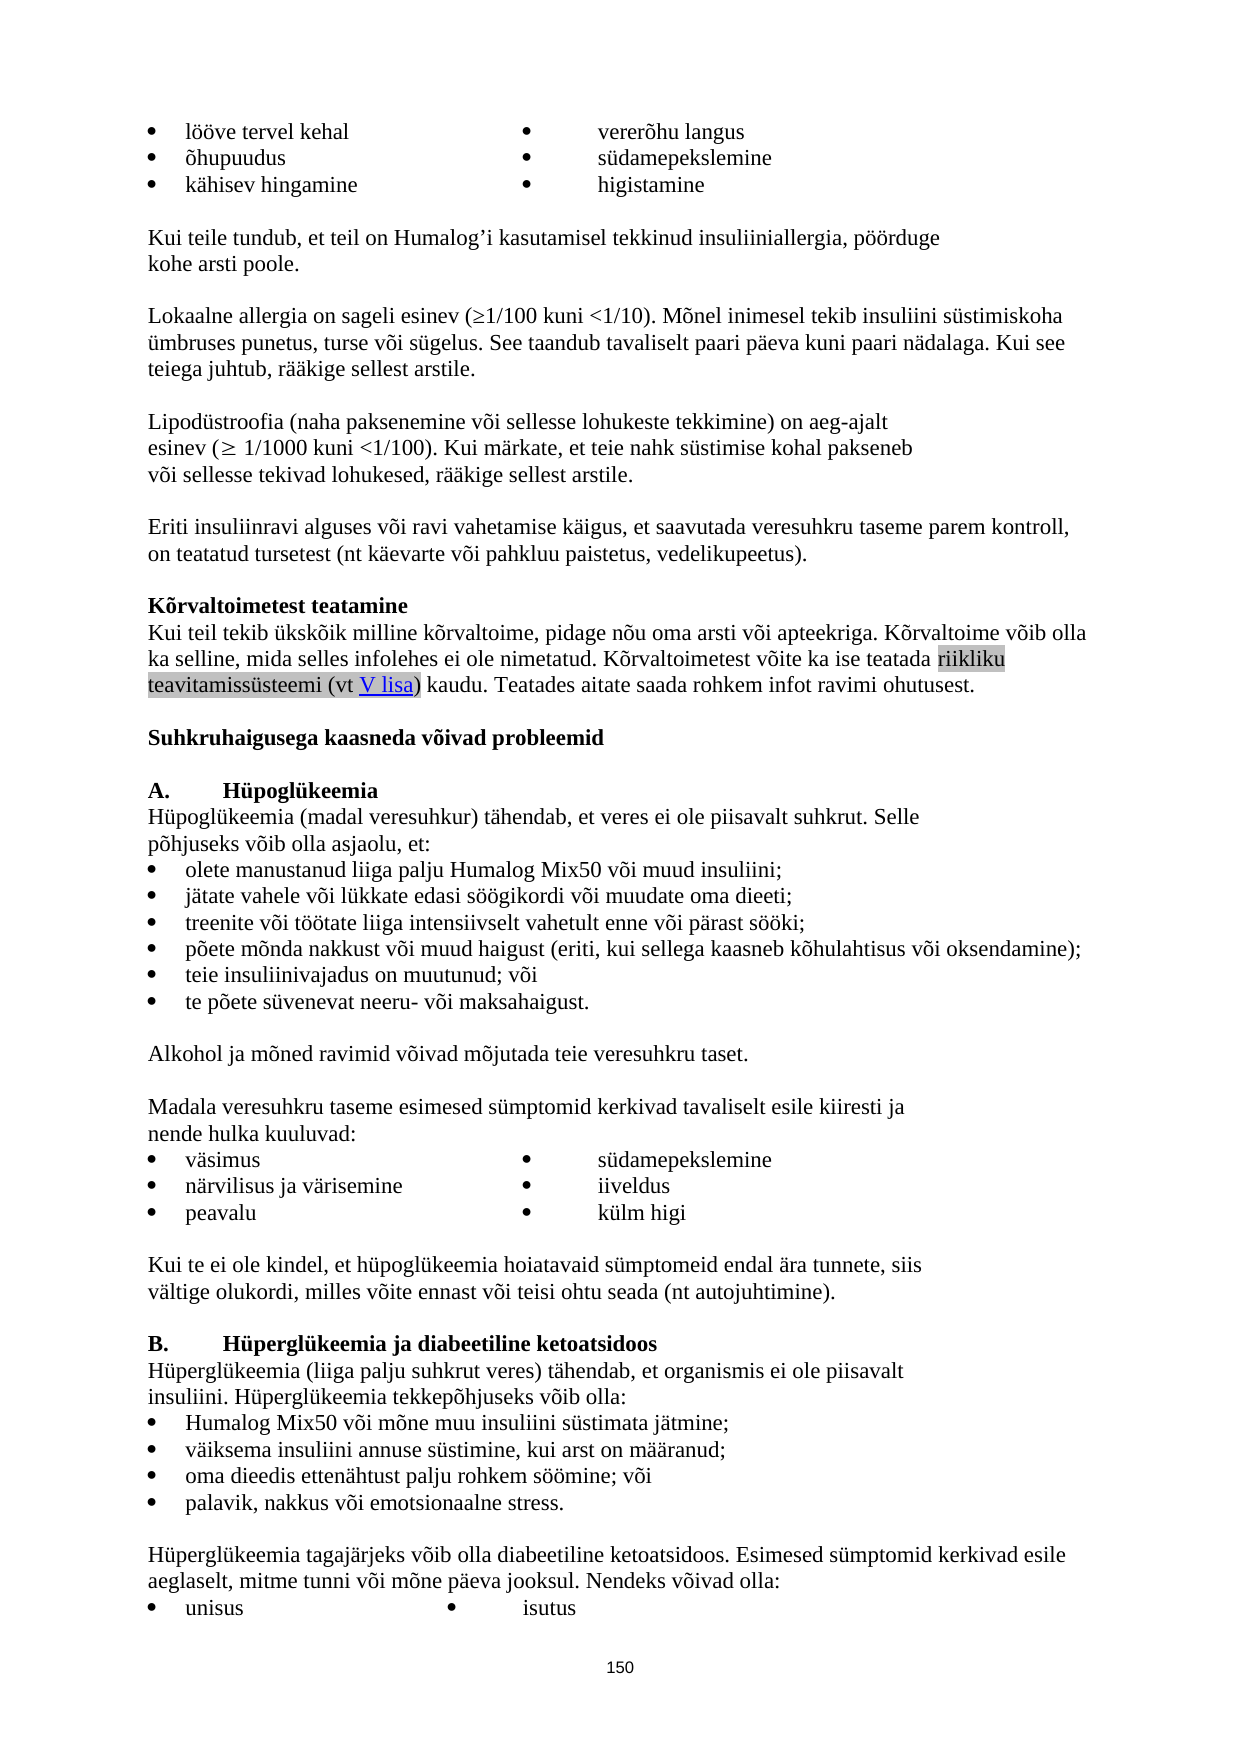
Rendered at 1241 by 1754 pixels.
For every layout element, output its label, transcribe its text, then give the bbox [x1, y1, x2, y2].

text B. Hüperglükeemia ja diabeetiline ketoatsidoos [148, 1330, 945, 1357]
text Kui te ei ole kindel, et hüpoglükeemia hoiatavaid sümptomeid endal ära tunnete, siis vältige olukordi, milles võite ennast või teisi ohtu seada (nt autojuhtimine). [148, 1251, 945, 1304]
list palavik, nakkus või emotsionaalne stress. [148, 1488, 1085, 1515]
text Hüperglükeemia tagajärjeks võib olla diabeetiline ketoatsidoos. Esimesed sümptomid kerkivad esile aeglaselt, mitme tunni või mõne päeva jooksul. Nendeks võivad olla: [148, 1541, 1093, 1594]
list kähisev hingamine higistamine [148, 171, 1085, 197]
text Madala veresuhkru taseme esimesed sümptomid kerkivad tavaliselt esile kiiresti ja nende hulka kuuluvad: [148, 1093, 945, 1146]
list olete manustanud liiga palju Humalog Mix50 või muud insuliini; [148, 856, 1085, 882]
list väiksema insuliini annuse süstimine, kui arst on määranud; [148, 1436, 1085, 1462]
list te põete süvenevat neeru- või maksahaigust. [148, 988, 1085, 1014]
list jätate vahele või lükkate edasi söögikordi või muudate oma dieeti; [148, 882, 1085, 909]
list õhupuudus südamepekslemine [148, 144, 1085, 171]
text Kui teile tundub, et teil on Humalog’i kasutamisel tekkinud insuliiniallergia, pöörduge kohe arsti poole. [148, 223, 945, 276]
list Kõrvaltoimetest teatamine [148, 592, 1093, 619]
list väsimus südamepekslemine [148, 1146, 1085, 1172]
list lööve tervel kehal vererõhu langus [148, 118, 1085, 144]
list närvilisus ja värisemine iiveldus [148, 1172, 1085, 1199]
text Eriti insuliinravi alguses või ravi vahetamise käigus, et saavutada veresuhkru taseme parem kontroll, on teatatud tursetest (nt käevarte või pahkluu paistetus, vedelikupeetus). [148, 513, 1093, 566]
list unisus isutus [148, 1594, 1085, 1620]
text A. Hüpoglükeemia [148, 777, 945, 803]
list teie insuliinivajadus on muutunud; või [148, 961, 1085, 988]
text Lipodüstroofia (naha paksenemine või sellesse lohukeste tekkimine) on aeg-ajalt esinev ( 1/1000 kuni <1/100). Kui märkate, et teie nahk süstimise kohal pakseneb või sellesse tekivad lohukesed, rääkige sellest arstile. [148, 408, 945, 487]
text Hüpoglükeemia (madal veresuhkur) tähendab, et veres ei ole piisavalt suhkrut. Selle põhjuseks võib olla asjaolu, et: [148, 803, 945, 856]
list peavalu külm higi [148, 1199, 1085, 1225]
list Humalog Mix50 või mõne muu insuliini süstimata jätmine; [148, 1409, 1085, 1436]
list põete mõnda nakkust või muud haigust (eriti, kui sellega kaasneb kõhulahtisus või oksendamine); [148, 935, 1085, 961]
text Hüperglükeemia (liiga palju suhkrut veres) tähendab, et organismis ei ole piisavalt insuliini. Hüperglükeemia tekkepõhjuseks võib olla: [148, 1357, 945, 1409]
text Alkohol ja mõned ravimid võivad mõjutada teie veresuhkru taset. [148, 1041, 945, 1067]
list treenite või töötate liiga intensiivselt vahetult enne või pärast sööki; [148, 909, 1085, 935]
list oma dieedis ettenähtust palju rohkem söömine; või [148, 1462, 1085, 1488]
list Kui teil tekib ükskõik milline kõrvaltoime, pidage nõu oma arsti või apteekriga. Kõrvaltoime võib olla ka selline, mida selles infolehes ei ole nimetatud. Kõrvaltoimetest võite ka ise teatada riikliku teavitamissüsteemi (vt V lisa) kaudu. Teatades aitate saada rohkem infot ravimi ohutusest. [148, 619, 1093, 698]
text Lokaalne allergia on sageli esinev (≥1/100 kuni <1/10). Mõnel inimesel tekib insuliini süstimiskoha ümbruses punetus, turse või sügelus. See taandub tavaliselt paari päeva kuni paari nädalaga. Kui see teiega juhtub, rääkige sellest arstile. [148, 303, 1093, 382]
text Suhkruhaigusega kaasneda võivad probleemid [148, 724, 945, 751]
